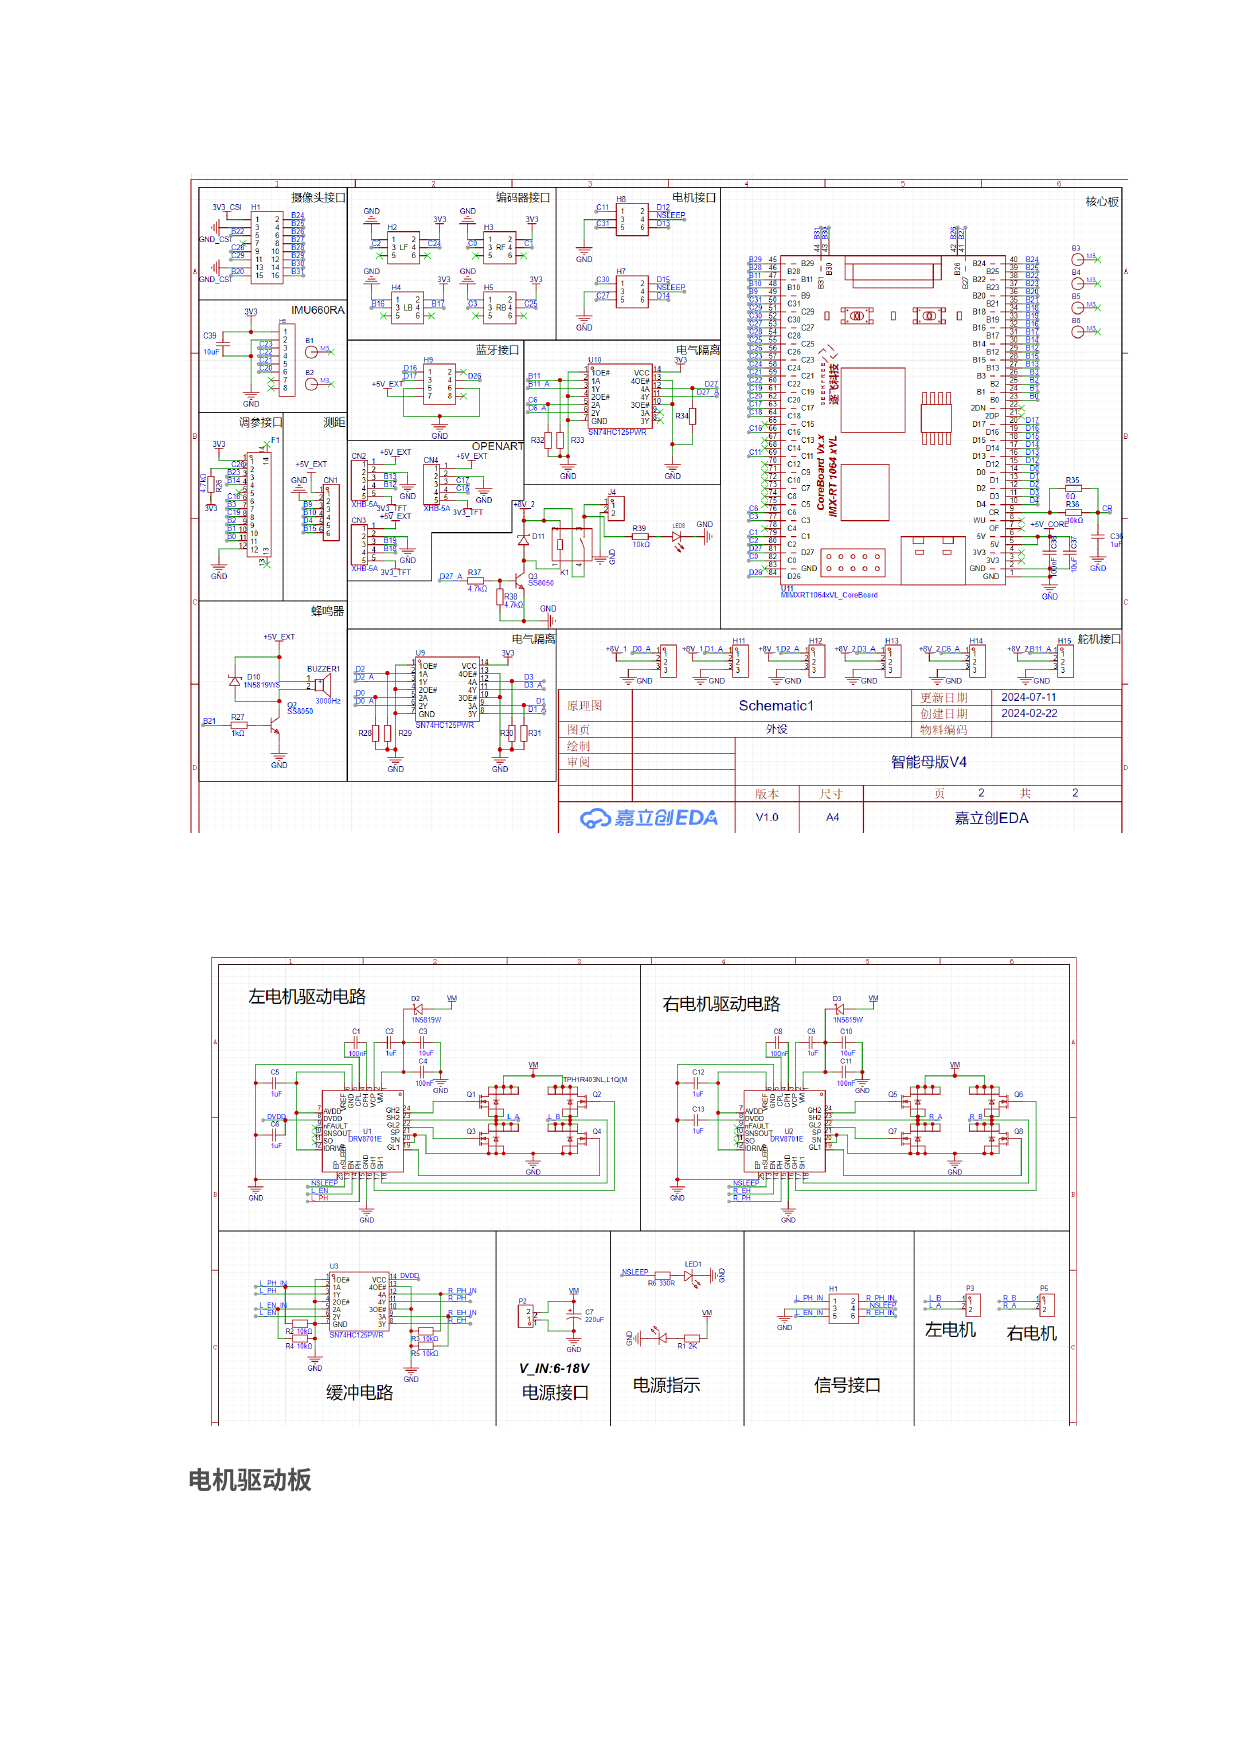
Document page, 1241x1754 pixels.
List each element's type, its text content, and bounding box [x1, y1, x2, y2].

picture [187, 173, 1129, 833]
picture [211, 956, 1077, 1426]
